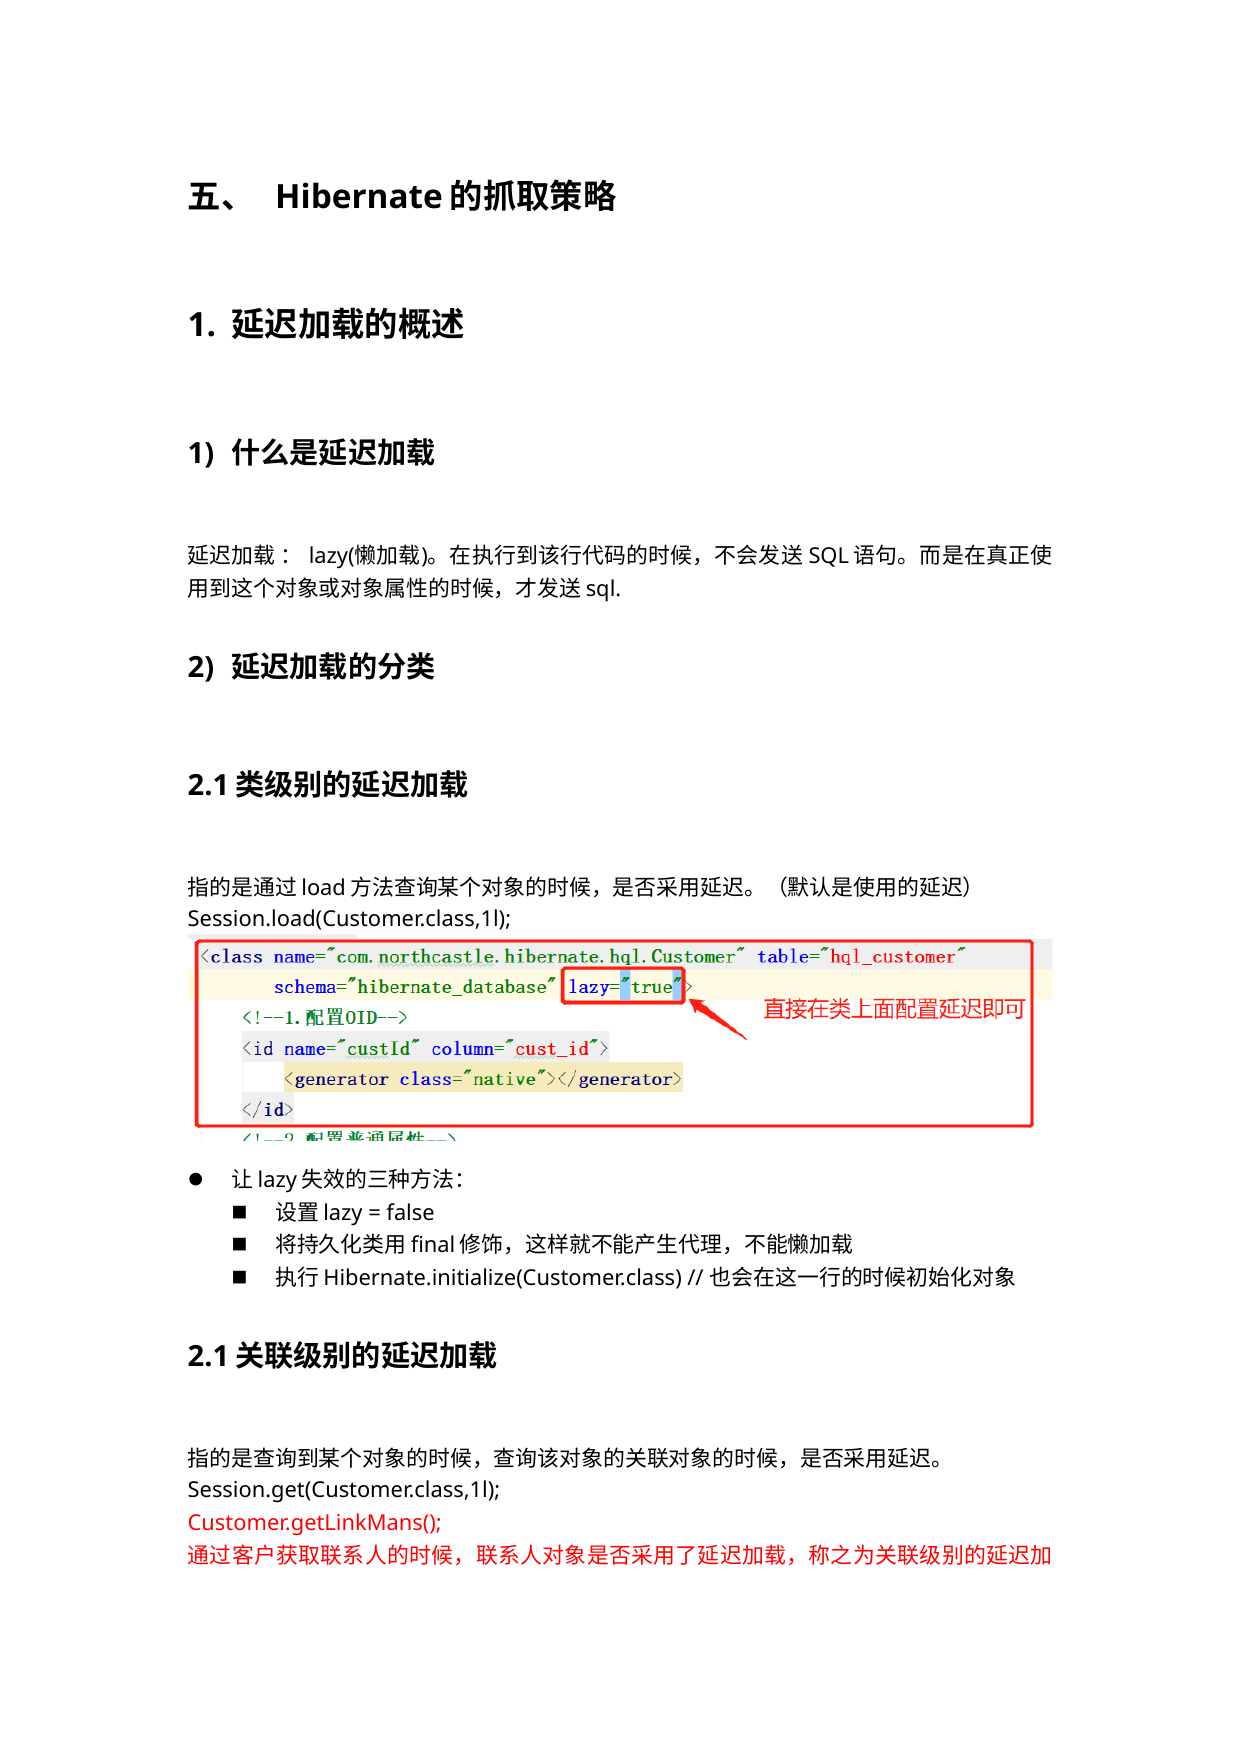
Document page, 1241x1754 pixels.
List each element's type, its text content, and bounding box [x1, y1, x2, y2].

subtitle Hibernate的抓取策略 [187, 162, 1053, 227]
text 指的是查询到某个对象的时候，查询该对象的关联对象的时候，是否采用延迟。 [187, 1440, 1053, 1473]
subtitle 2.1关联级别的延迟加载 [187, 1321, 1053, 1386]
text 延迟加载 ： lazy(懒加载)。在执行到该行代码的时候，不会发送SQL语句。而是在真正使用到这个对象或对象属性的时候，才发送sql. [187, 538, 1053, 603]
list 将持久化类用final修饰，这样就不能产生代理，不能懒加载 [231, 1227, 1053, 1259]
list 让lazy失效的三种方法： [187, 1162, 1053, 1194]
list 执行Hibernate.initialize(Customer.class) // 也会在这一行的时候初始化对象 [231, 1259, 1053, 1292]
subtitle 延迟加载的分类 [187, 632, 1053, 697]
picture [187, 934, 1053, 1141]
text Customer.getLinkMans(); [187, 1505, 1053, 1538]
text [187, 1538, 1053, 1570]
subtitle 2.1类级别的延迟加载 [187, 751, 1053, 816]
subtitle 延迟加载的概述 [187, 289, 1053, 354]
subtitle 什么是延迟加载 [187, 419, 1053, 484]
text Session.load(Customer.class,1l); [187, 902, 1053, 934]
list 设置lazy = false [231, 1194, 1053, 1227]
text Session.get(Customer.class,1l); [187, 1473, 1053, 1505]
text 指的是通过load方法查询某个对象的时候，是否采用延迟。（默认是使用的延迟） [187, 869, 1053, 902]
